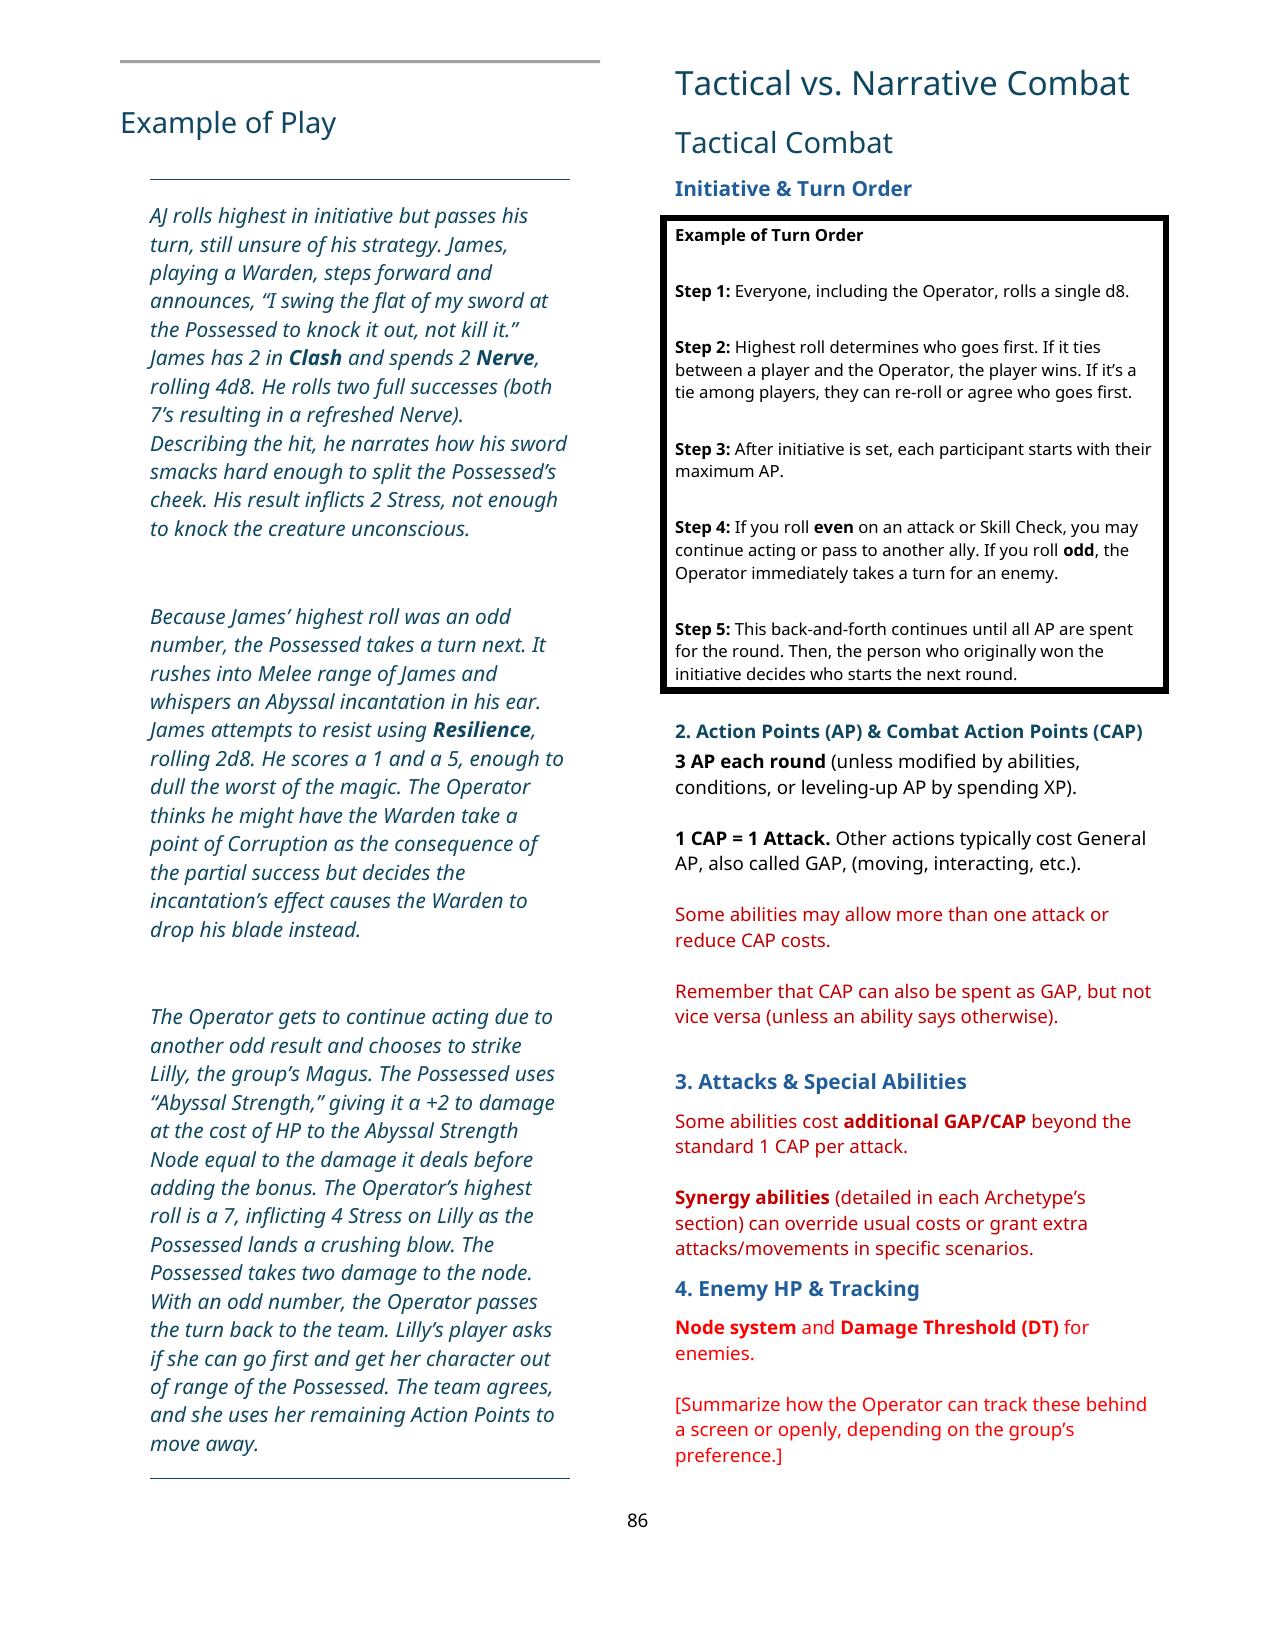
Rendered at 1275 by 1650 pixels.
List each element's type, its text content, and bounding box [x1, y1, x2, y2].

text Node system and Damage Threshold (DT) for enemies. [675, 1315, 1155, 1366]
text Step 3: After initiative is set, each participant starts with their maximum AP. [667, 429, 1163, 491]
text Step 4: If you roll even on an attack or Skill Check, you may continue acting or pass to another ally. If you roll odd, the Operator immediately takes a turn for an enemy. [667, 507, 1163, 592]
text Synergy abilities (detailed in each Archetype’s section) can override usual costs or grant extra attacks/movements in specific scenarios. [675, 1185, 1155, 1261]
subtitle 3. Attacks & Special Abilities [675, 1067, 1155, 1096]
text Some abilities cost additional GAP/CAP beyond the standard 1 CAP per attack. [675, 1108, 1155, 1159]
text AJ rolls highest in initiative but passes his turn, still unsure of his strategy. James, playing a Warden, steps forward and announces, “I swing the flat of my sword at the Possessed to knock it out, not kill it.” James has 2 in Clash and spends 2 Nerve, rolling 4d8. He rolls two full successes (both 7’s resulting in a refreshed Nerve). Describing the hit, he narrates how his sword smacks hard enough to split the Possessed’s cheek. His result inflicts 2 Stress, not enough to knock the creature unconscious. [150, 180, 570, 564]
text Tactical Combat [675, 122, 1155, 162]
text Tactical vs. Narrative Combat [675, 60, 1155, 105]
text Remember that CAP can also be spent as GAP, but not vice versa (unless an ability says otherwise). [675, 978, 1155, 1029]
subtitle 4. Enemy HP & Tracking [675, 1274, 1155, 1302]
text The Operator gets to continue acting due to another odd result and chooses to strike Lilly, the group’s Magus. The Possessed uses “Abyssal Strength,” giving it a +2 to damage at the cost of HP to the Abyssal Strength Node equal to the damage it deals before adding the bonus. The Operator’s highest roll is a 7, inflicting 4 Stress on Lilly as the Possessed lands a crushing blow. The Possessed takes two damage to the node. With an odd number, the Operator passes the turn back to the team. Lilly’s player asks if she can go first and get her character out of range of the Possessed. The team agrees, and she uses her remaining Action Points to move away. [150, 981, 570, 1478]
subtitle Example of Play [120, 102, 600, 142]
text 2. Action Points (AP) & Combat Action Points (CAP) [675, 719, 1155, 744]
text Step 1: Everyone, including the Operator, rolls a single d8. [667, 271, 1163, 311]
text Because James’ highest roll was an odd number, the Possessed takes a turn next. It rushes into Melee range of James and whispers an Abyssal incantation in his ear. James attempts to resist using Resilience, rolling 2d8. He scores a 1 and a 5, enough to dull the worst of the magic. The Operator thinks he might have the Warden take a point of Corruption as the consequence of the partial success but decides the incantation’s effect causes the Warden to drop his blade instead. [150, 580, 570, 965]
text Step 2: Highest roll determines who goes first. If it ties between a player and the Operator, the player wins. If it’s a tie among players, they can re-roll or agree who goes first. [667, 327, 1163, 412]
text Example of Turn Order [667, 221, 1163, 254]
text [Summarize how the Operator can track these behind a screen or openly, depending on the group’s preference.] [675, 1391, 1155, 1468]
text 3 AP each round (unless modified by abilities, conditions, or leveling-up AP by spending XP). [675, 748, 1155, 799]
subtitle Initiative & Turn Order [675, 174, 1155, 203]
text Step 5: This back-and-forth continues until all AP are spent for the round. Then, the person who originally won the initiative decides who starts the next round. [667, 609, 1163, 687]
text 1 CAP = 1 Attack. Other actions typically cost General AP, also called GAP, (moving, interacting, etc.). [675, 825, 1155, 876]
text Some abilities may allow more than one attack or reduce CAP costs. [675, 902, 1155, 953]
